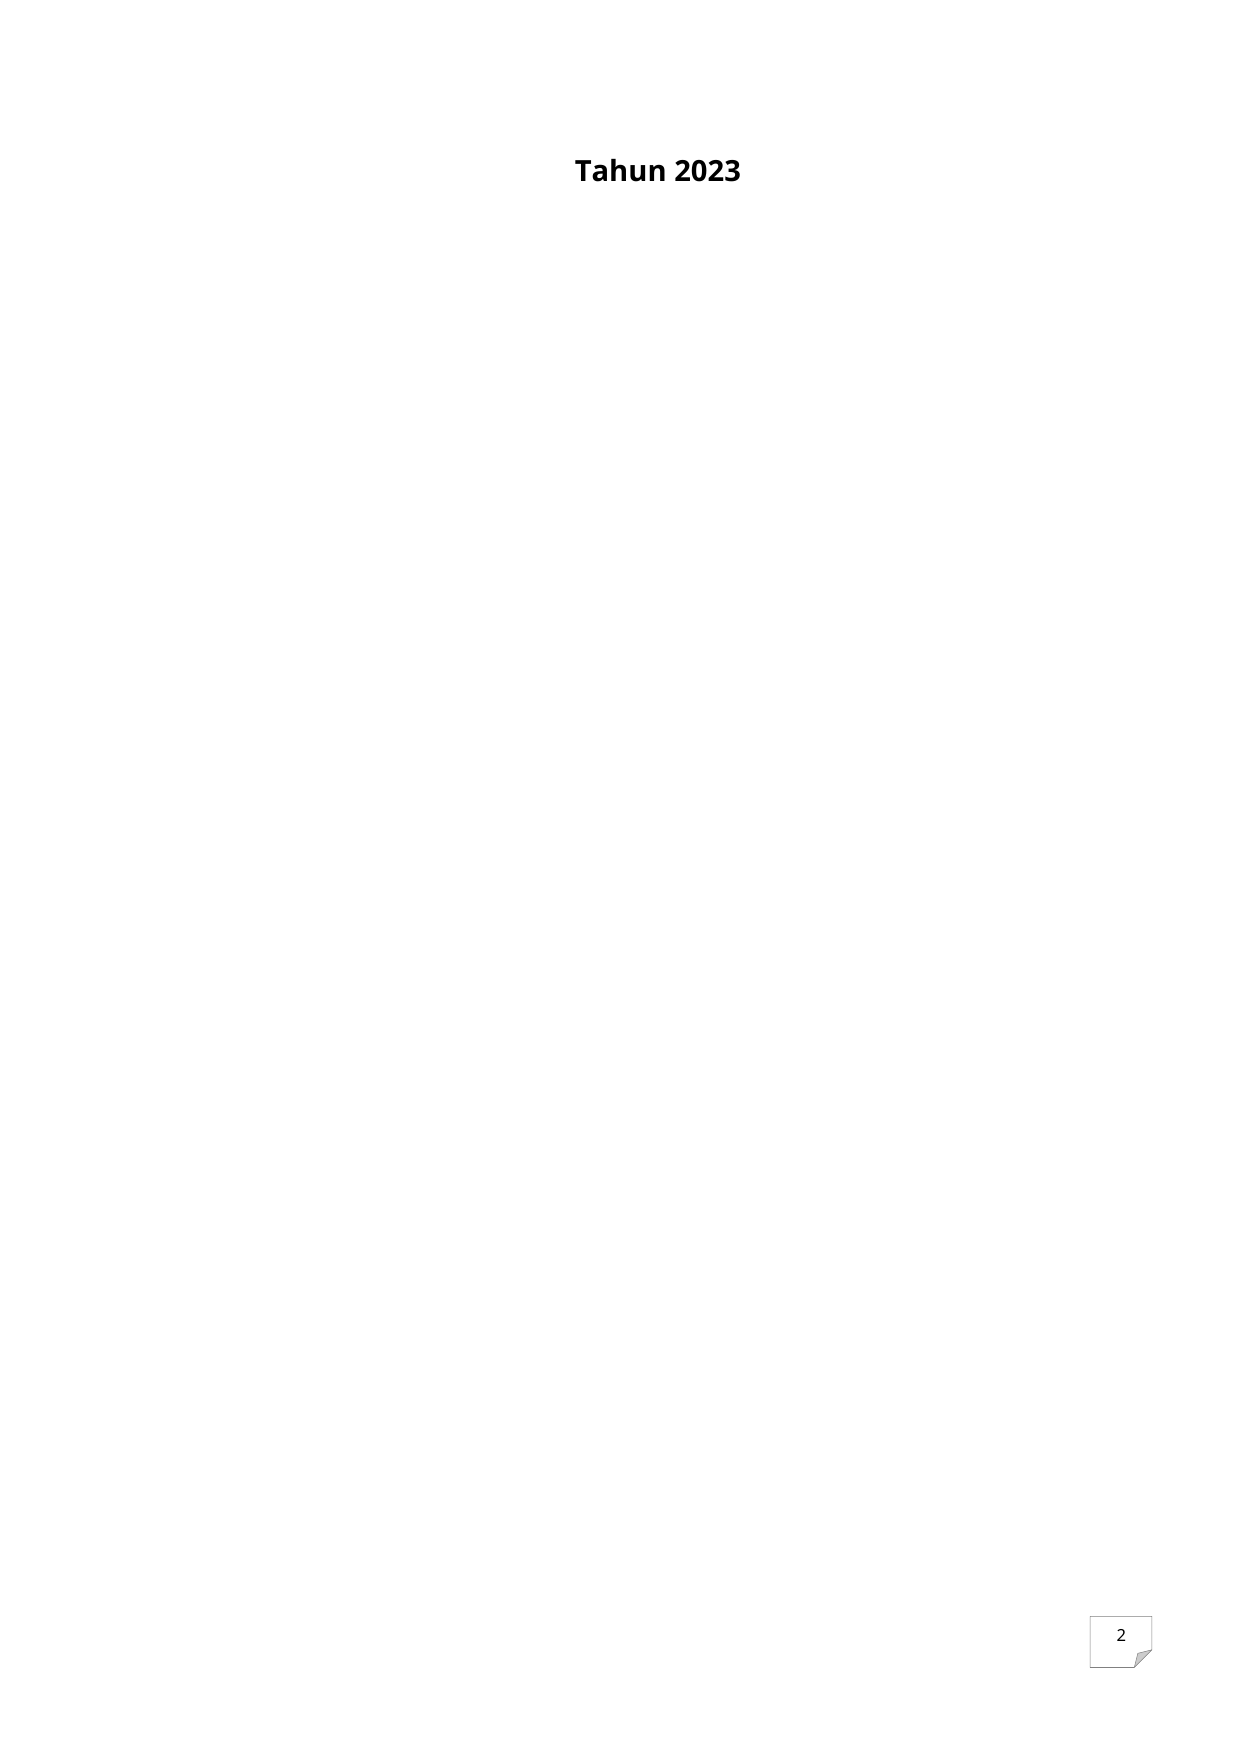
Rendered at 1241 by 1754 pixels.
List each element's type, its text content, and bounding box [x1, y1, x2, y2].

list Tahun 2023 [225, 150, 1090, 190]
